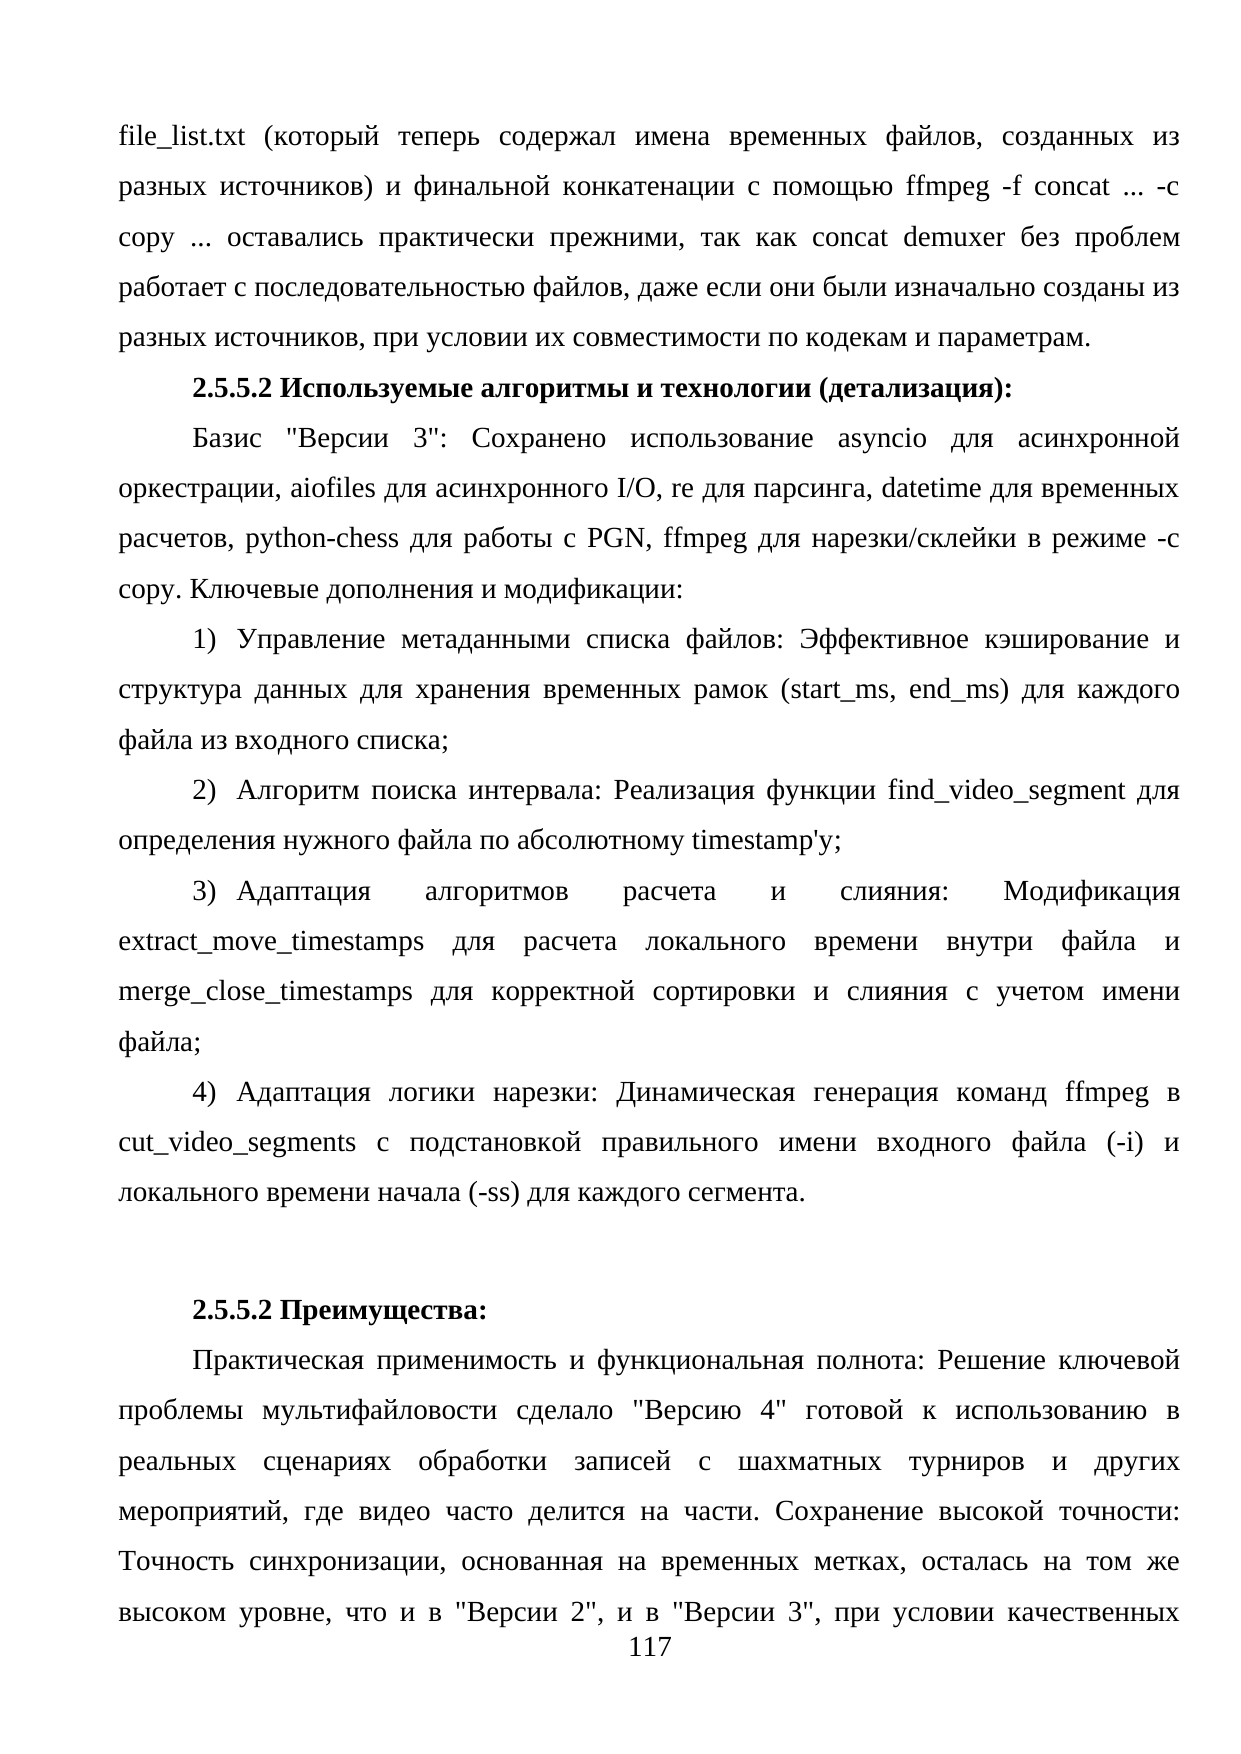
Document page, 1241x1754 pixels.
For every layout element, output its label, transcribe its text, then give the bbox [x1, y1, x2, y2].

text Базис "Версии 3": Сохранено использование asyncio для асинхронной оркестрации, aiofiles для асинхронного I/O, re для парсинга, datetime для временных расчетов, python-chess для работы с PGN, ffmpeg для нарезки/склейки в режиме -c copy. Ключевые дополнения и модификации: [118, 420, 1181, 604]
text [118, 118, 1181, 353]
list Управление метаданными списка файлов: Эффективное кэширование и структура данных для хранения временных рамок (start_ms, end_ms) для каждого файла из входного списка; [118, 621, 1181, 755]
subtitle 2.5.5.2 Используемые алгоритмы и технологии (детализация): [118, 370, 1181, 403]
list Алгоритм поиска интервала: Реализация функции find_video_segment для определения нужного файла по абсолютному timestamp'у; [118, 772, 1181, 856]
subtitle 2.5.5.2 Преимущества: [118, 1292, 1181, 1325]
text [118, 1342, 1181, 1627]
list Адаптация алгоритмов расчета и слияния: Модификация extract_move_timestamps для расчета локального времени внутри файла и merge_close_timestamps для корректной сортировки и слияния с учетом имени файла; [118, 873, 1181, 1057]
list Адаптация логики нарезки: Динамическая генерация команд ffmpeg в cut_video_segments с подстановкой правильного имени входного файла (-i) и локального времени начала (-ss) для каждого сегмента. [118, 1074, 1181, 1208]
